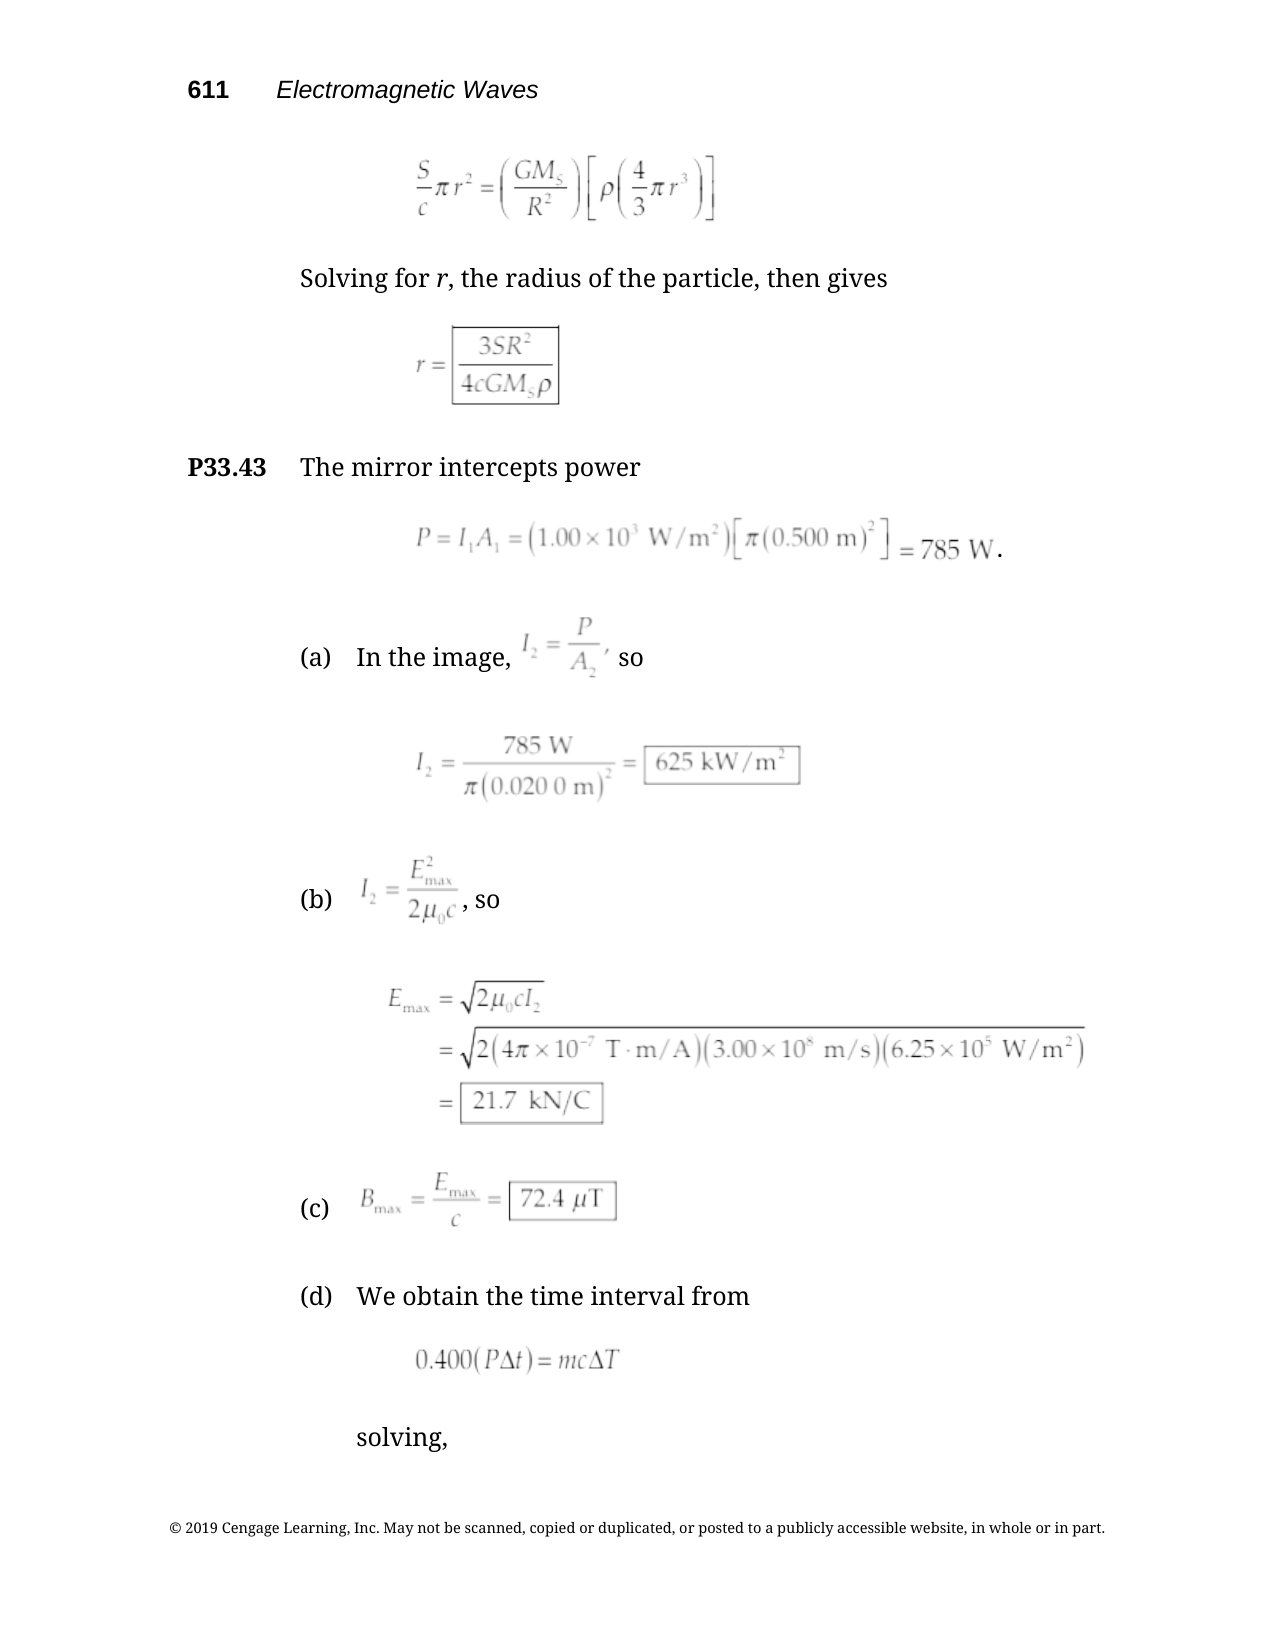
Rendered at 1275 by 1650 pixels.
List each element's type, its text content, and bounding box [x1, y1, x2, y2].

text solving, [187, 1419, 1087, 1453]
text P33.43 The mirror intercepts power [187, 449, 1087, 484]
text (a) In the image, so [187, 612, 1087, 701]
text Solving for r, the radius of the particle, then gives [187, 261, 1087, 295]
text . [187, 513, 1087, 583]
text (b) , so [187, 851, 1087, 947]
text (d) We obtain the time interval from [187, 1278, 1087, 1312]
text (c) [187, 1166, 1087, 1249]
